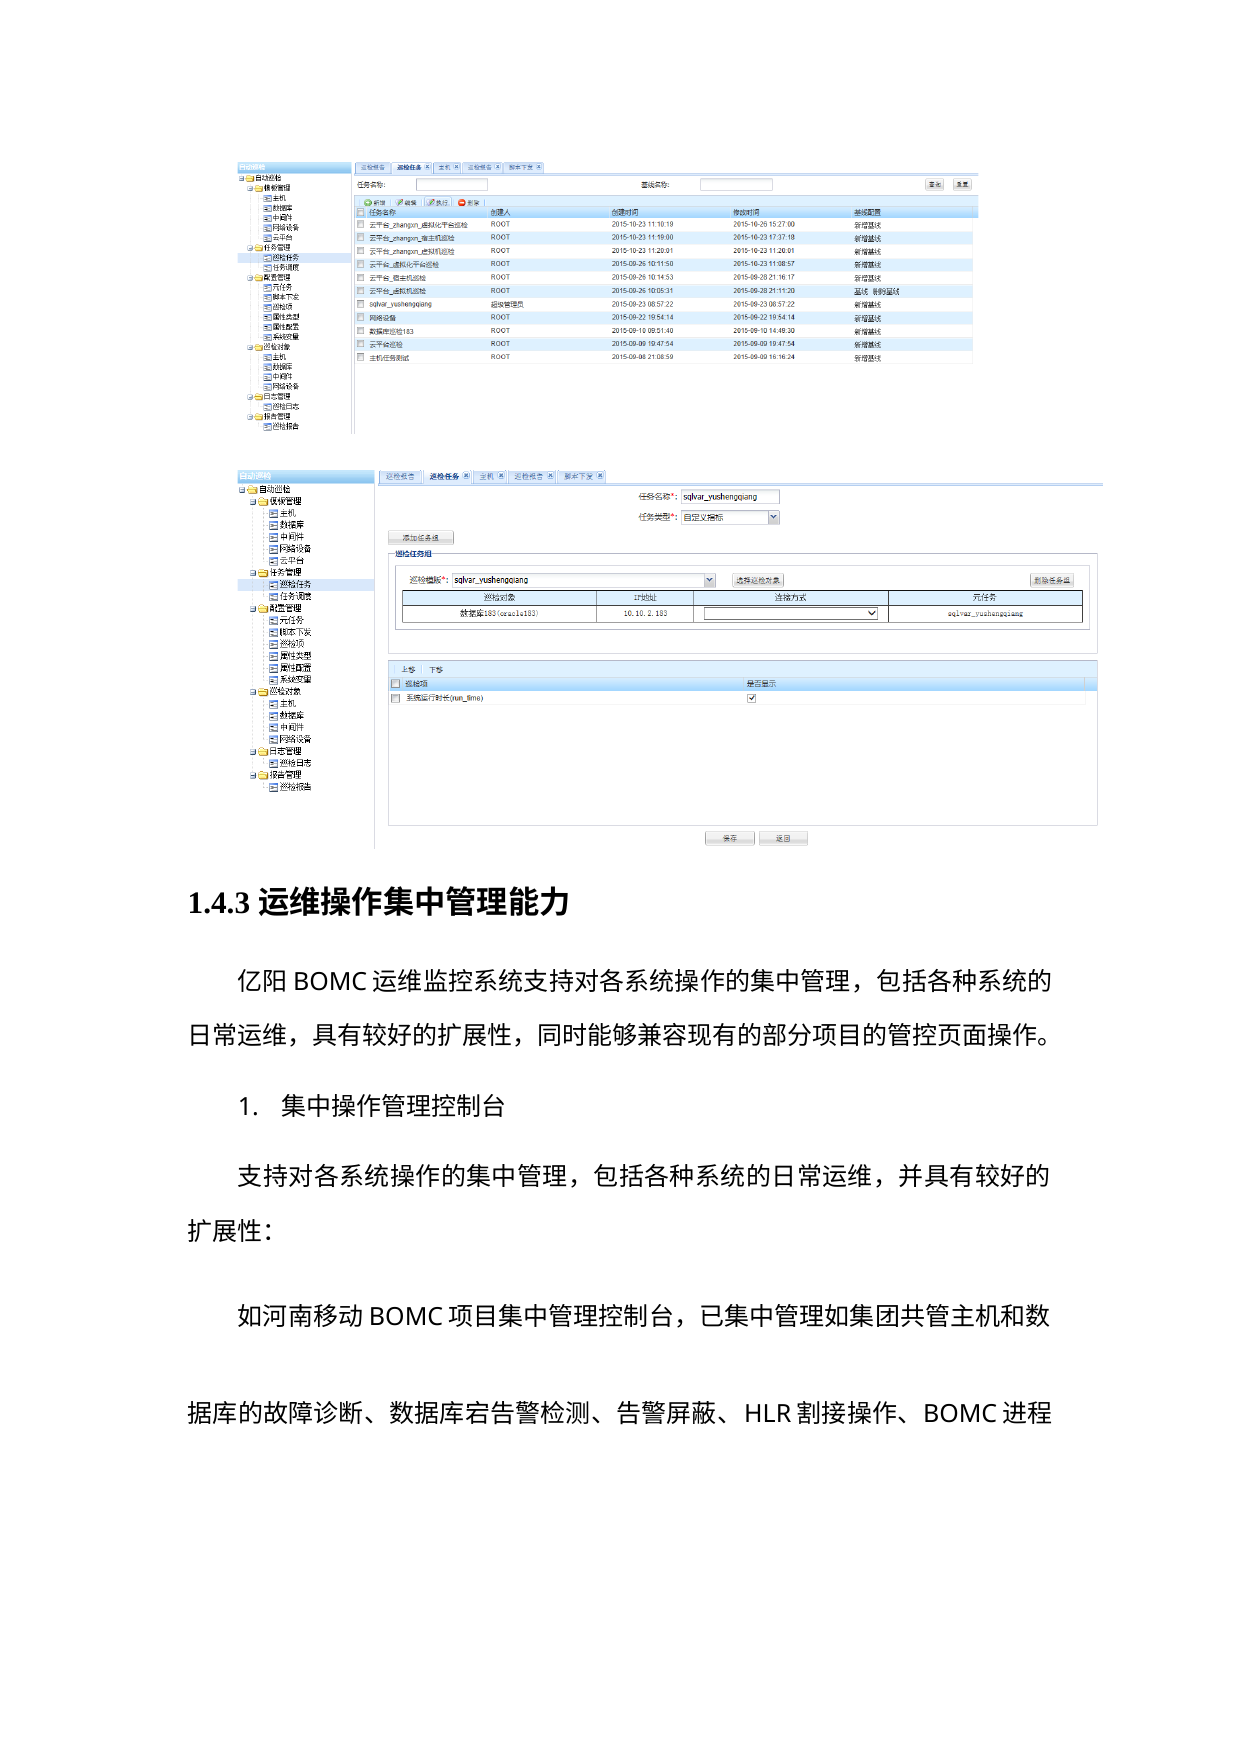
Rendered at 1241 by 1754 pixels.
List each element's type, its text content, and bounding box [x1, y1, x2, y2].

picture [237, 162, 979, 434]
text 支持对各系统操作的集中管理，包括各种系统的日常运维，并具有较好的扩展性： [187, 1157, 1053, 1247]
text 亿阳BOMC运维监控系统支持对各系统操作的集中管理，包括各种系统的日常运维，具有较好的扩展性，同时能够兼容现有的部分项目的管控页面操作。 [187, 961, 1053, 1052]
list 集中操作管理控制台 [238, 1086, 1053, 1122]
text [187, 1282, 1053, 1444]
subtitle 运维操作集中管理能力 [187, 877, 1053, 922]
picture [237, 470, 1103, 849]
